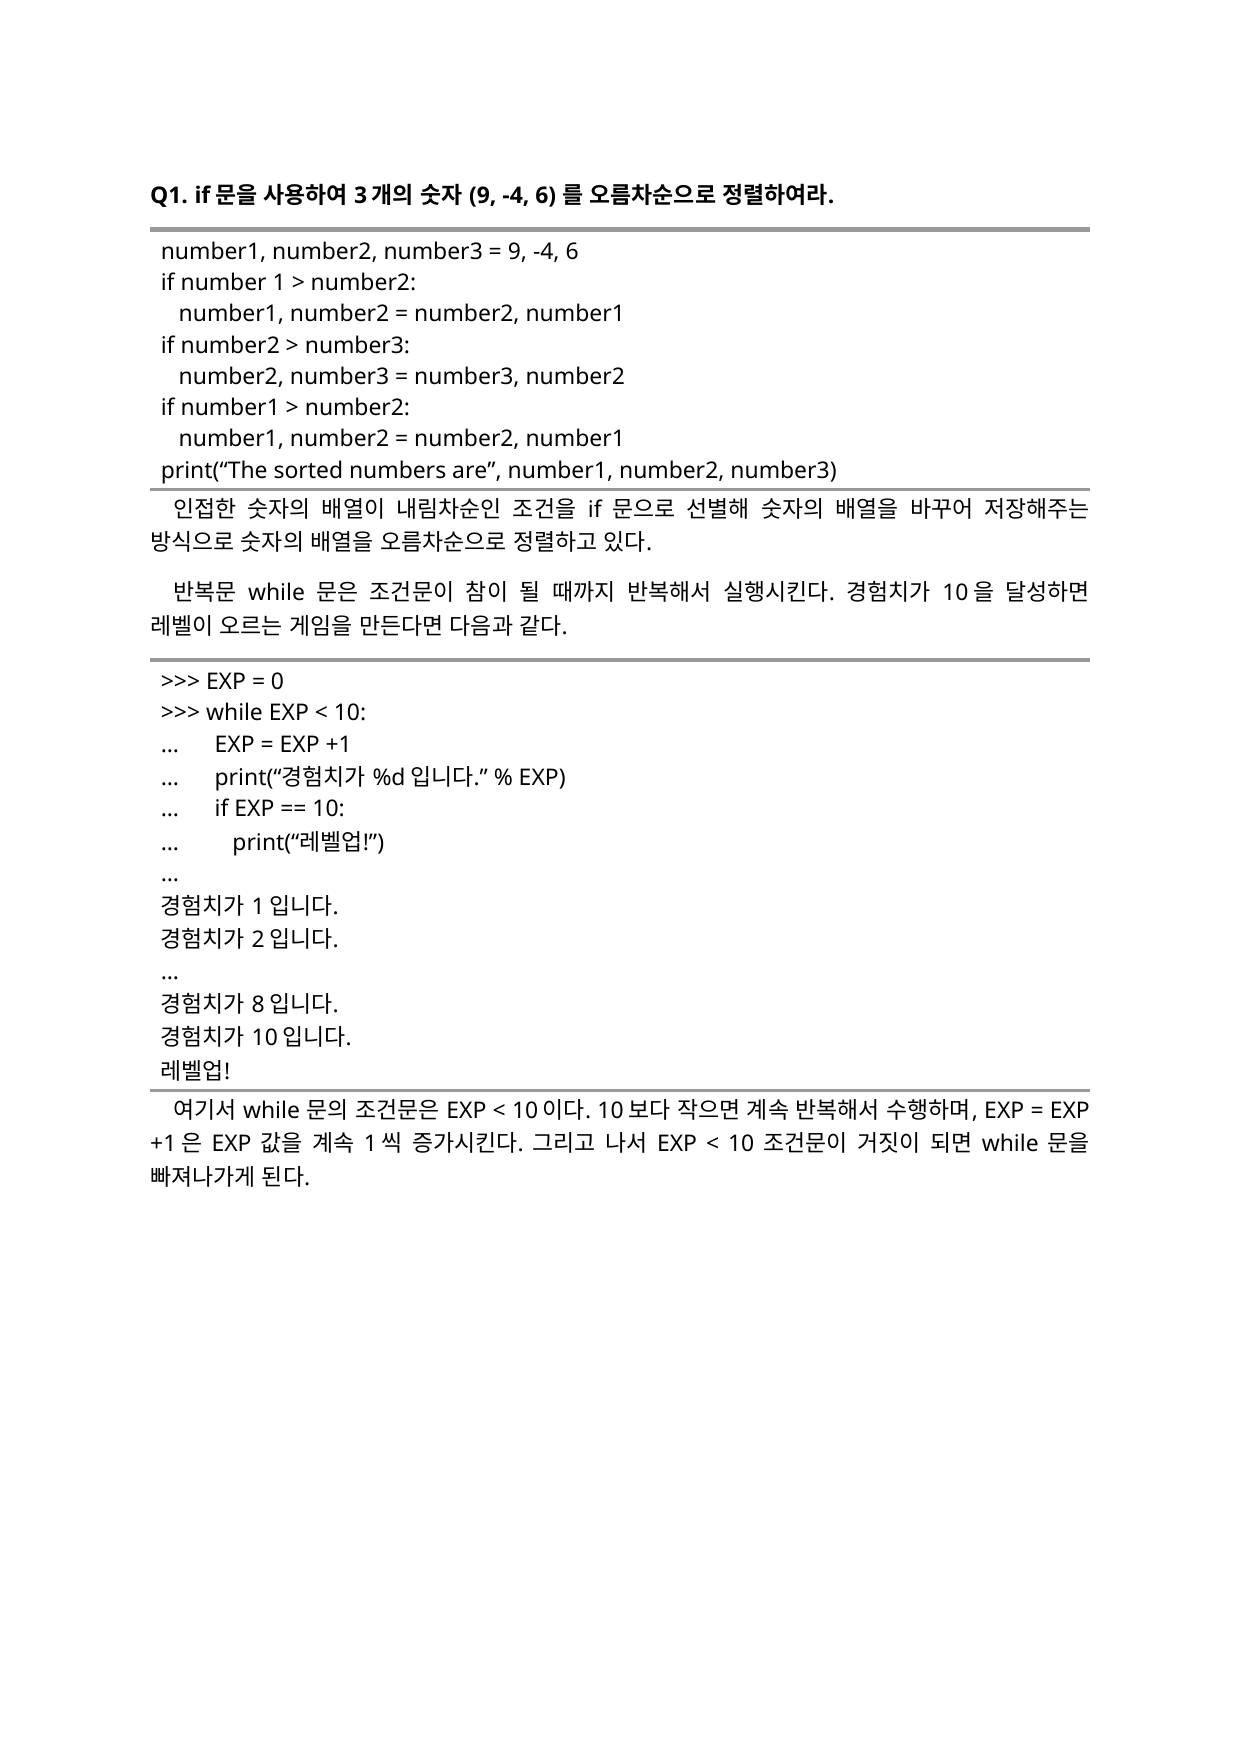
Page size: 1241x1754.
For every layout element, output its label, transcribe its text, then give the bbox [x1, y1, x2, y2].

text 여기서 while 문의 조건문은 EXP < 10이다. 10보다 작으면 계속 반복해서 수행하며, EXP = EXP +1은 EXP 값을 계속 1씩 증가시킨다. 그리고 나서 EXP < 10 조건문이 거짓이 되면 while 문을 빠져나가게 된다. [150, 1092, 1090, 1192]
text if문을 사용하여 3개의 숫자 (9, -4, 6) 를 오름차순으로 정렬하여라. [150, 177, 1090, 211]
text 반복문 while 문은 조건문이 참이 될 때까지 반복해서 실행시킨다. 경험치가 10을 달성하면 레벨이 오르는 게임을 만든다면 다음과 같다. [150, 574, 1090, 641]
table_header >>> EXP = 0 >>> while EXP < 10: … EXP = EXP +1 … print(“경험치가 %d입니다.” % EXP) … if EXP == 10: … print(“레벨업!”) … 경험치가 1입니다. 경험치가 2입니다. … 경험치가 8입니다. 경험치가 10입니다. 레벨업! [150, 662, 1090, 1089]
text 인접한 숫자의 배열이 내림차순인 조건을 if 문으로 선별해 숫자의 배열을 바꾸어 저장해주는 방식으로 숫자의 배열을 오름차순으로 정렬하고 있다. [150, 491, 1090, 557]
table_header number1, number2, number3 = 9, -4, 6 if number 1 > number2: number1, number2 = number2, number1 if number2 > number3: number2, number3 = number3, number2 if number1 > number2: number1, number2 = number2, number1 print(“The sorted numbers are”, number1, number2, number3) [150, 232, 1090, 488]
